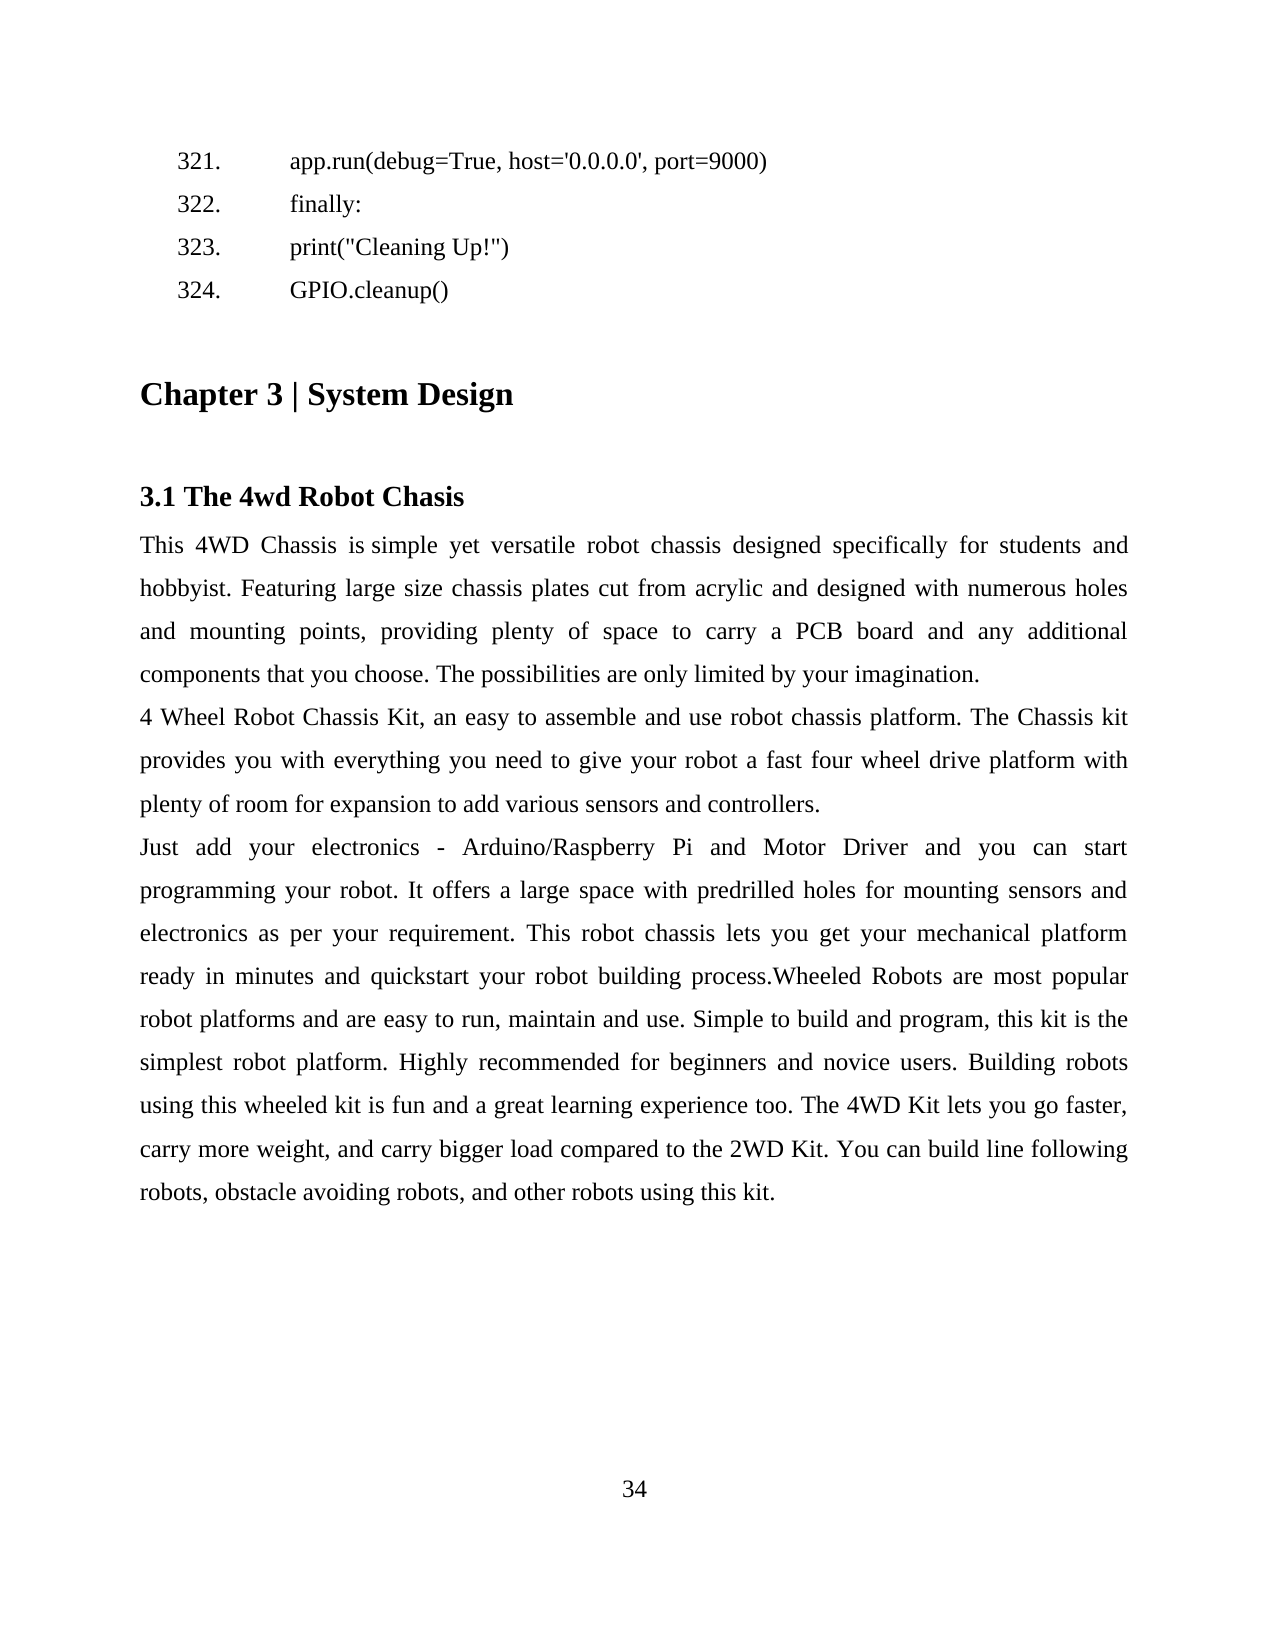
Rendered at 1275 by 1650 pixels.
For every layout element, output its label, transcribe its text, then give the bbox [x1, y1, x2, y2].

subtitle The 4wd Robot Chasis [139, 479, 1129, 513]
text Just add your electronics - Arduino/Raspberry Pi and Motor Driver and you can start programming your robot. It offers a large space with predrilled holes for mounting sensors and electronics as per your requirement. This robot chassis lets you get your mechanical platform ready in minutes and quickstart your robot building process.Wheeled Robots are most popular robot platforms and are easy to run, maintain and use. Simple to build and program, this kit is the simplest robot platform. Highly recommended for beginners and novice users. Building robots using this wheeled kit is fun and a great learning experience too. The 4WD Kit lets you go faster, carry more weight, and carry bigger load compared to the 2WD Kit. You can build line following robots, obstacle avoiding robots, and other robots using this kit. [139, 832, 1129, 1206]
list GPIO.cleanup() [177, 275, 1129, 304]
text 4 Wheel Robot Chassis Kit, an easy to assemble and use robot chassis platform. The Chassis kit provides you with everything you need to give your robot a fast four wheel drive platform with plenty of room for expansion to add various sensors and controllers. [139, 702, 1129, 817]
list print("Cleaning Up!") [177, 232, 1129, 261]
text This 4WD Chassis is simple yet versatile robot chassis designed specifically for students and hobbyist. Featuring large size chassis plates cut from acrylic and designed with numerous holes and mounting points, providing plenty of space to carry a PCB board and any additional components that you choose. The possibilities are only limited by your imagination. [139, 530, 1129, 688]
list finally: [177, 189, 1129, 218]
subtitle System Design [139, 374, 1129, 413]
list app.run(debug=True, host='0.0.0.0', port=9000) [177, 146, 1129, 174]
